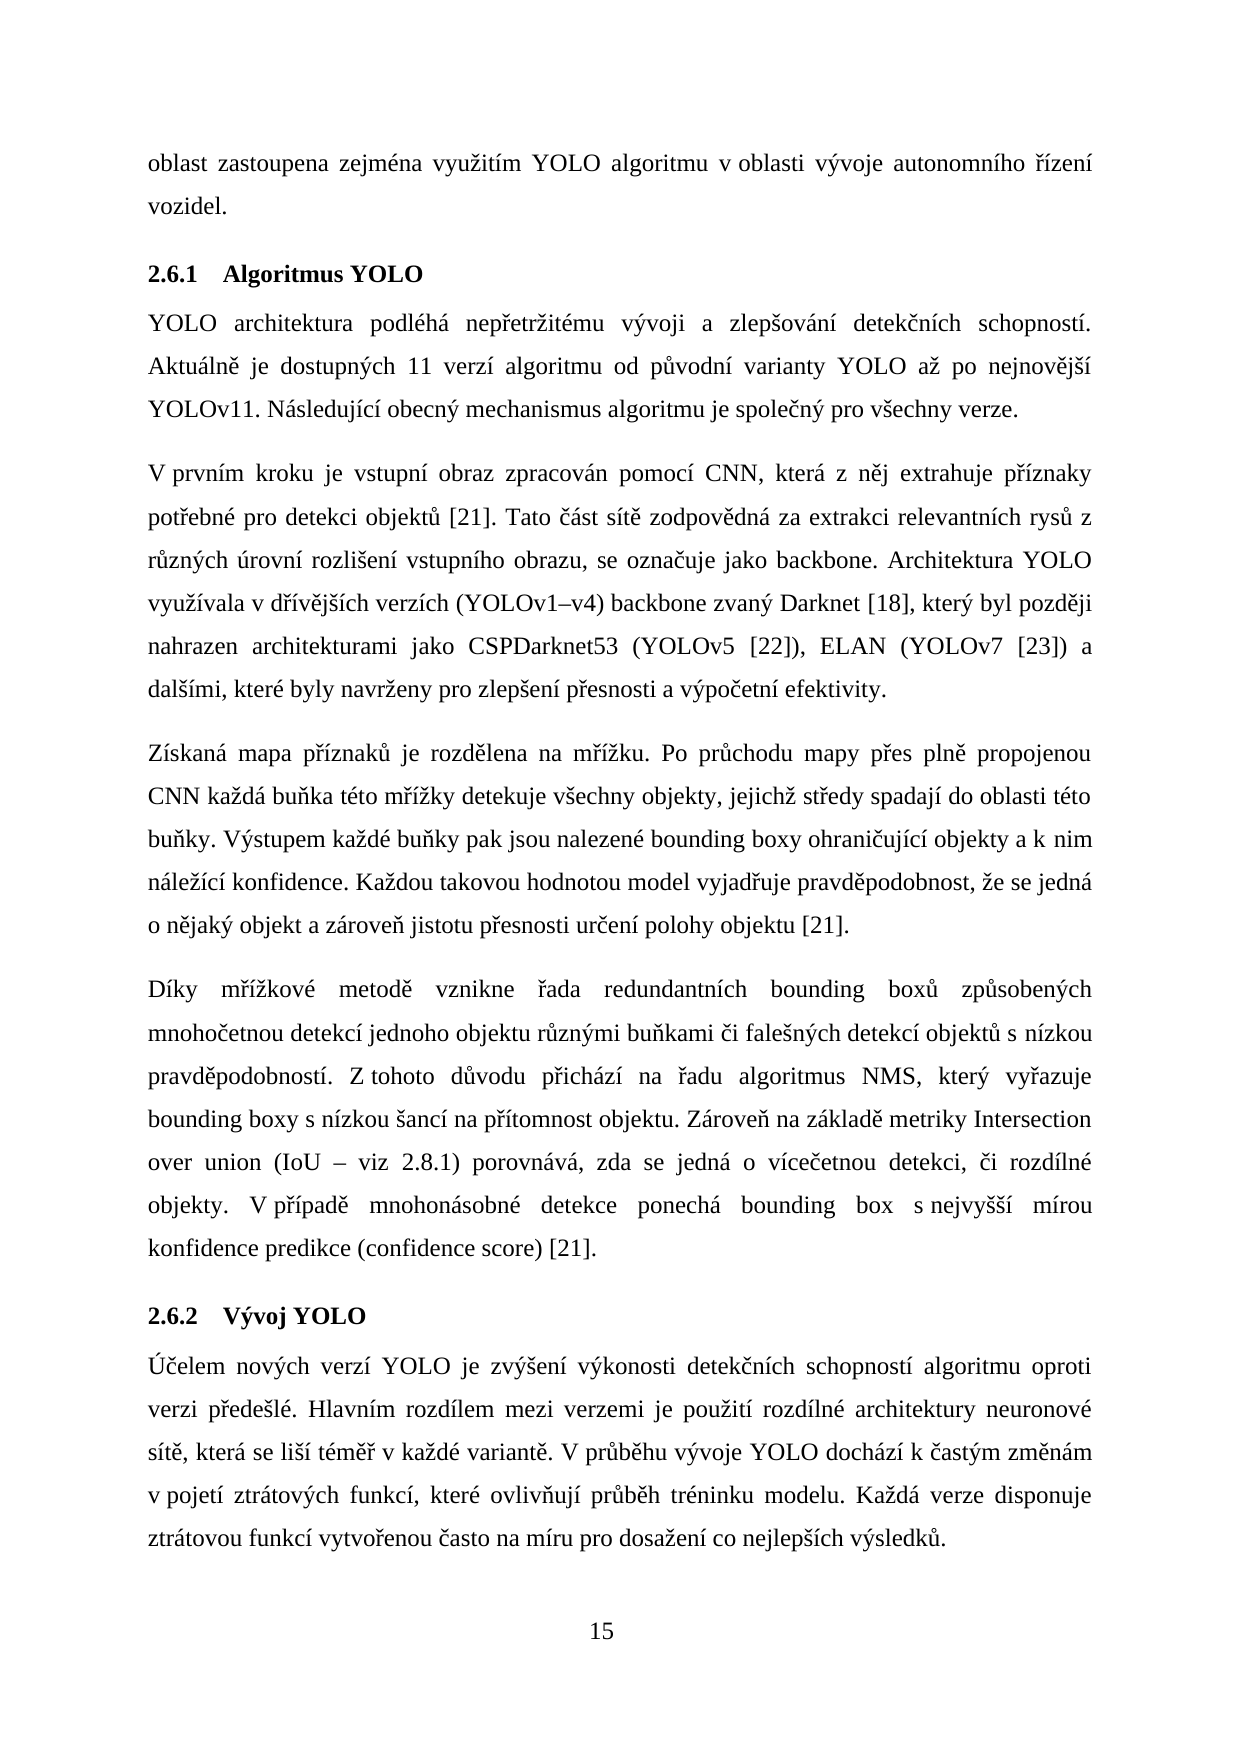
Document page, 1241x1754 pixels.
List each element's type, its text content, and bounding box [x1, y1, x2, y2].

text Účelem nových verzí YOLO je zvýšení výkonosti detekčních schopností algoritmu oproti verzi předešlé. Hlavním rozdílem mezi verzemi je použití rozdílné architektury neuronové sítě, která se liší téměř v každé variantě. V průběhu vývoje YOLO dochází k častým změnám v pojetí ztrátových funkcí, které ovlivňují průběh tréninku modelu. Každá verze disponuje ztrátovou funkcí vytvořenou často na míru pro dosažení co nejlepších výsledků. [148, 1351, 1092, 1552]
text V prvním kroku je vstupní obraz zpracován pomocí CNN, která z něj extrahuje příznaky potřebné pro detekci objektů [21]. Tato část sítě zodpovědná za extrakci relevantních rysů z různých úrovní rozlišení vstupního obrazu, se označuje jako backbone. Architektura YOLO využívala v dřívějších verzích (YOLOv1–v4) backbone zvaný Darknet [18], který byl později nahrazen architekturami jako CSPDarknet53 (YOLOv5 [22]), ELAN (YOLOv7 [23]) a dalšími, které byly navrženy pro zlepšení přesnosti a výpočetní efektivity. [148, 458, 1092, 703]
subtitle Algoritmus YOLO [148, 259, 1092, 288]
text Získaná mapa příznaků je rozdělena na mřížku. Po průchodu mapy přes plně propojenou CNN každá buňka této mřížky detekuje všechny objekty, jejichž středy spadají do oblasti této buňky. Výstupem každé buňky pak jsou nalezené bounding boxy ohraničující objekty a k nim náležící konfidence. Každou takovou hodnotou model vyjadřuje pravděpodobnost, že se jedná o nějaký objekt a zároveň jistotu přesnosti určení polohy objektu [21]. [148, 738, 1092, 939]
text YOLO architektura podléhá nepřetržitému vývoji a zlepšování detekčních schopností. Aktuálně je dostupných 11 verzí algoritmu od původní varianty YOLO až po nejnovější YOLOv11. Následující obecný mechanismus algoritmu je společný pro všechny verze. [148, 308, 1092, 423]
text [148, 148, 1092, 219]
text Díky mřížkové metodě vznikne řada redundantních bounding boxů způsobených mnohočetnou detekcí jednoho objektu různými buňkami či falešných detekcí objektů s nízkou pravděpodobností. Z tohoto důvodu přichází na řadu algoritmus NMS, který vyřazuje bounding boxy s nízkou šancí na přítomnost objektu. Zároveň na základě metriky Intersection over union (IoU – viz 2.8.1) porovnává, zda se jedná o vícečetnou detekci, či rozdílné objekty. V případě mnohonásobné detekce ponechá bounding box s nejvyšší mírou konfidence predikce (confidence score) [21]. [148, 974, 1092, 1262]
subtitle Vývoj YOLO [148, 1301, 1092, 1330]
